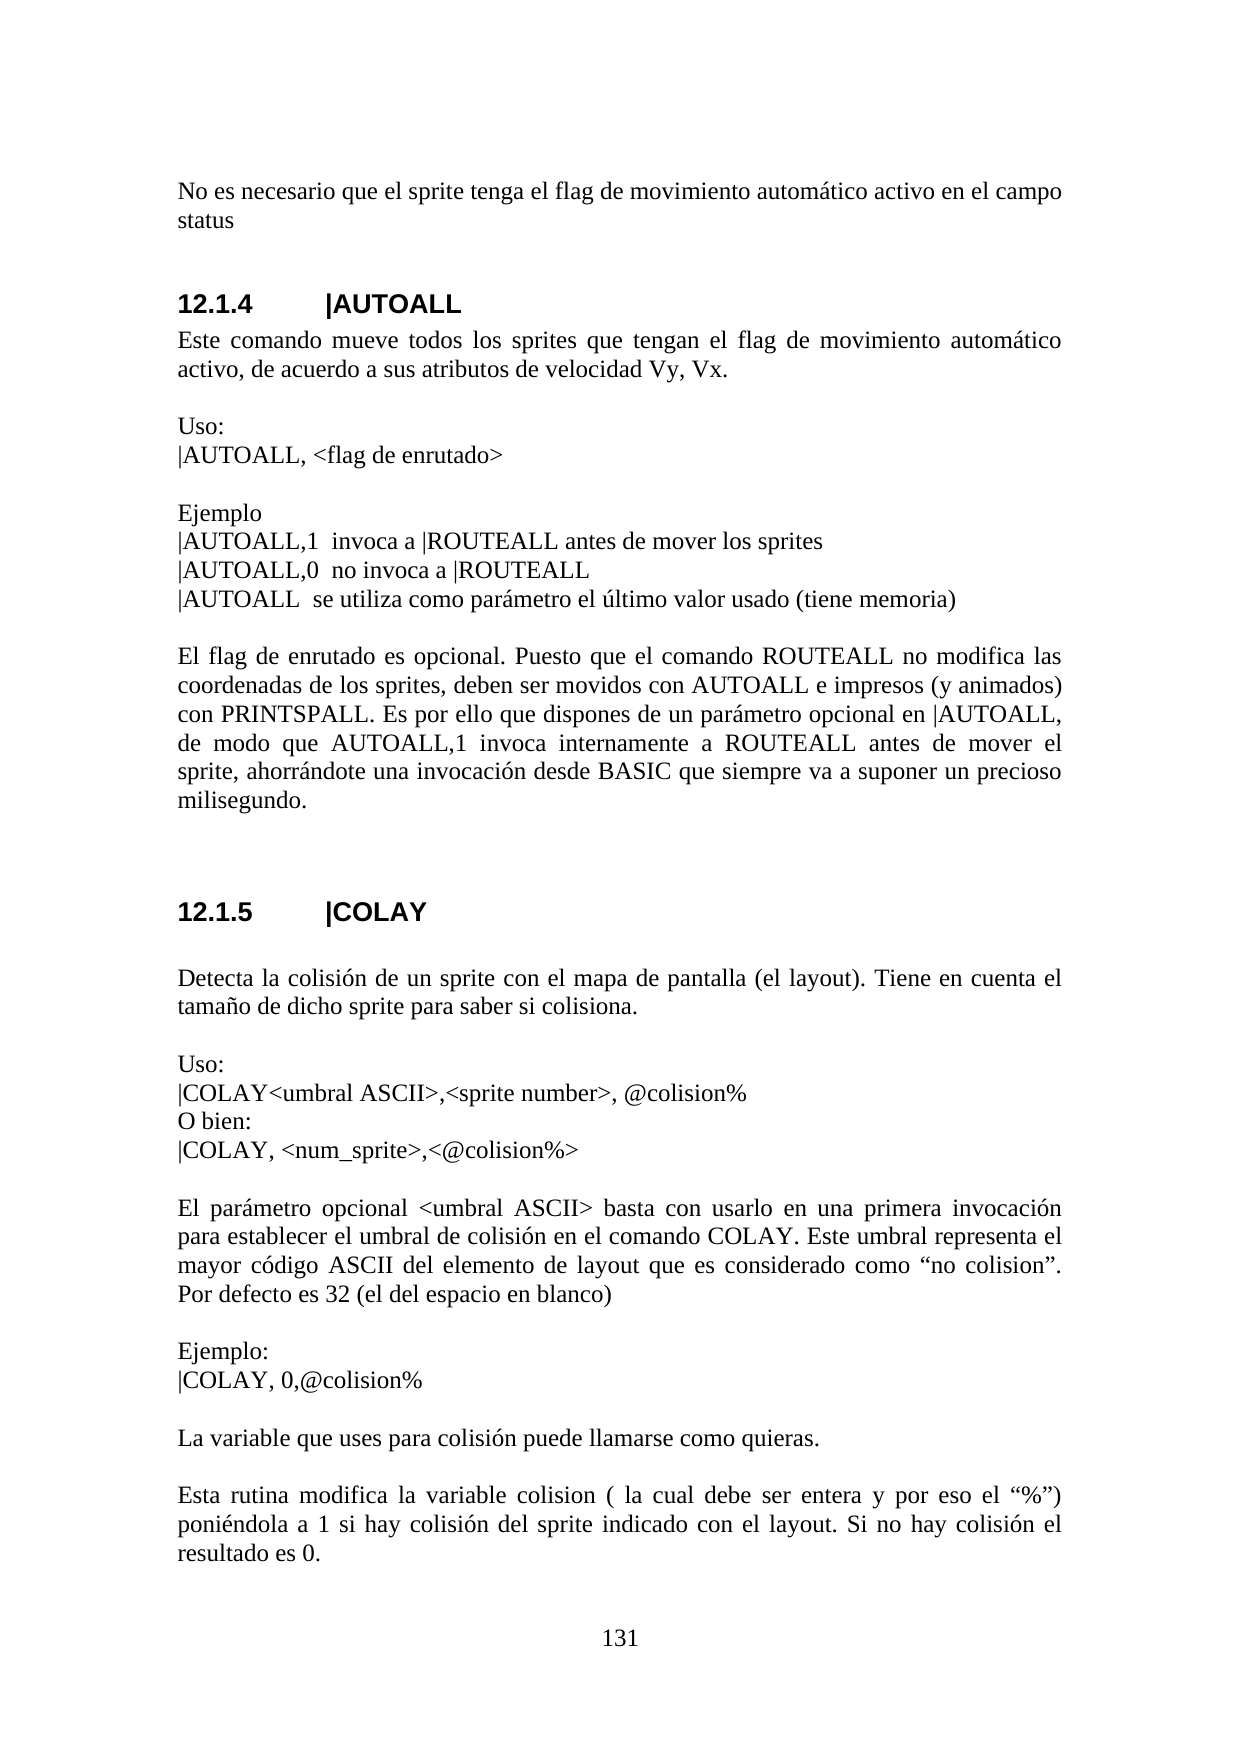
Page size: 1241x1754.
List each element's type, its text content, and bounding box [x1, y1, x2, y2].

text El flag de enrutado es opcional. Puesto que el comando ROUTEALL no modifica las coordenadas de los sprites, deben ser movidos con AUTOALL e impresos (y animados) con PRINTSPALL. Es por ello que dispones de un parámetro opcional en |AUTOALL, de modo que AUTOALL,1 invoca internamente a ROUTEALL antes de mover el sprite, ahorrándote una invocación desde BASIC que siempre va a suponer un precioso milisegundo. [177, 641, 1063, 814]
text |AUTOALL se utiliza como parámetro el último valor usado (tiene memoria) [177, 584, 1063, 613]
text |COLAY, <num_sprite>,<@colision%> [177, 1135, 1063, 1164]
text |AUTOALL,1 invoca a |ROUTEALL antes de mover los sprites [177, 526, 1063, 555]
subtitle |COLAY [177, 896, 1063, 928]
text Esta rutina modifica la variable colision ( la cual debe ser entera y por eso el “%”) poniéndola a 1 si hay colisión del sprite indicado con el layout. Si no hay colisión el resultado es 0. [177, 1480, 1063, 1566]
text No es necesario que el sprite tenga el flag de movimiento automático activo en el campo status [177, 176, 1063, 234]
text Detecta la colisión de un sprite con el mapa de pantalla (el layout). Tiene en cuenta el tamaño de dicho sprite para saber si colisiona. [177, 963, 1063, 1020]
text |AUTOALL, <flag de enrutado> [177, 440, 1063, 469]
text Ejemplo [177, 498, 1063, 526]
subtitle |AUTOALL [177, 288, 1063, 319]
text Uso: [177, 1049, 1063, 1078]
text Este comando mueve todos los sprites que tengan el flag de movimiento automático activo, de acuerdo a sus atributos de velocidad Vy, Vx. [177, 325, 1063, 383]
text El parámetro opcional <umbral ASCII> basta con usarlo en una primera invocación para establecer el umbral de colisión en el comando COLAY. Este umbral representa el mayor código ASCII del elemento de layout que es considerado como “no colision”. Por defecto es 32 (el del espacio en blanco) [177, 1193, 1063, 1308]
text O bien: [177, 1106, 1063, 1135]
text Ejemplo: [177, 1336, 1063, 1365]
text La variable que uses para colisión puede llamarse como quieras. [177, 1423, 1063, 1451]
text |COLAY<umbral ASCII>,<sprite number>, @colision% [177, 1078, 1063, 1106]
text |AUTOALL,0 no invoca a |ROUTEALL [177, 555, 1063, 584]
text Uso: [177, 411, 1063, 440]
text |COLAY, 0,@colision% [177, 1365, 1063, 1394]
